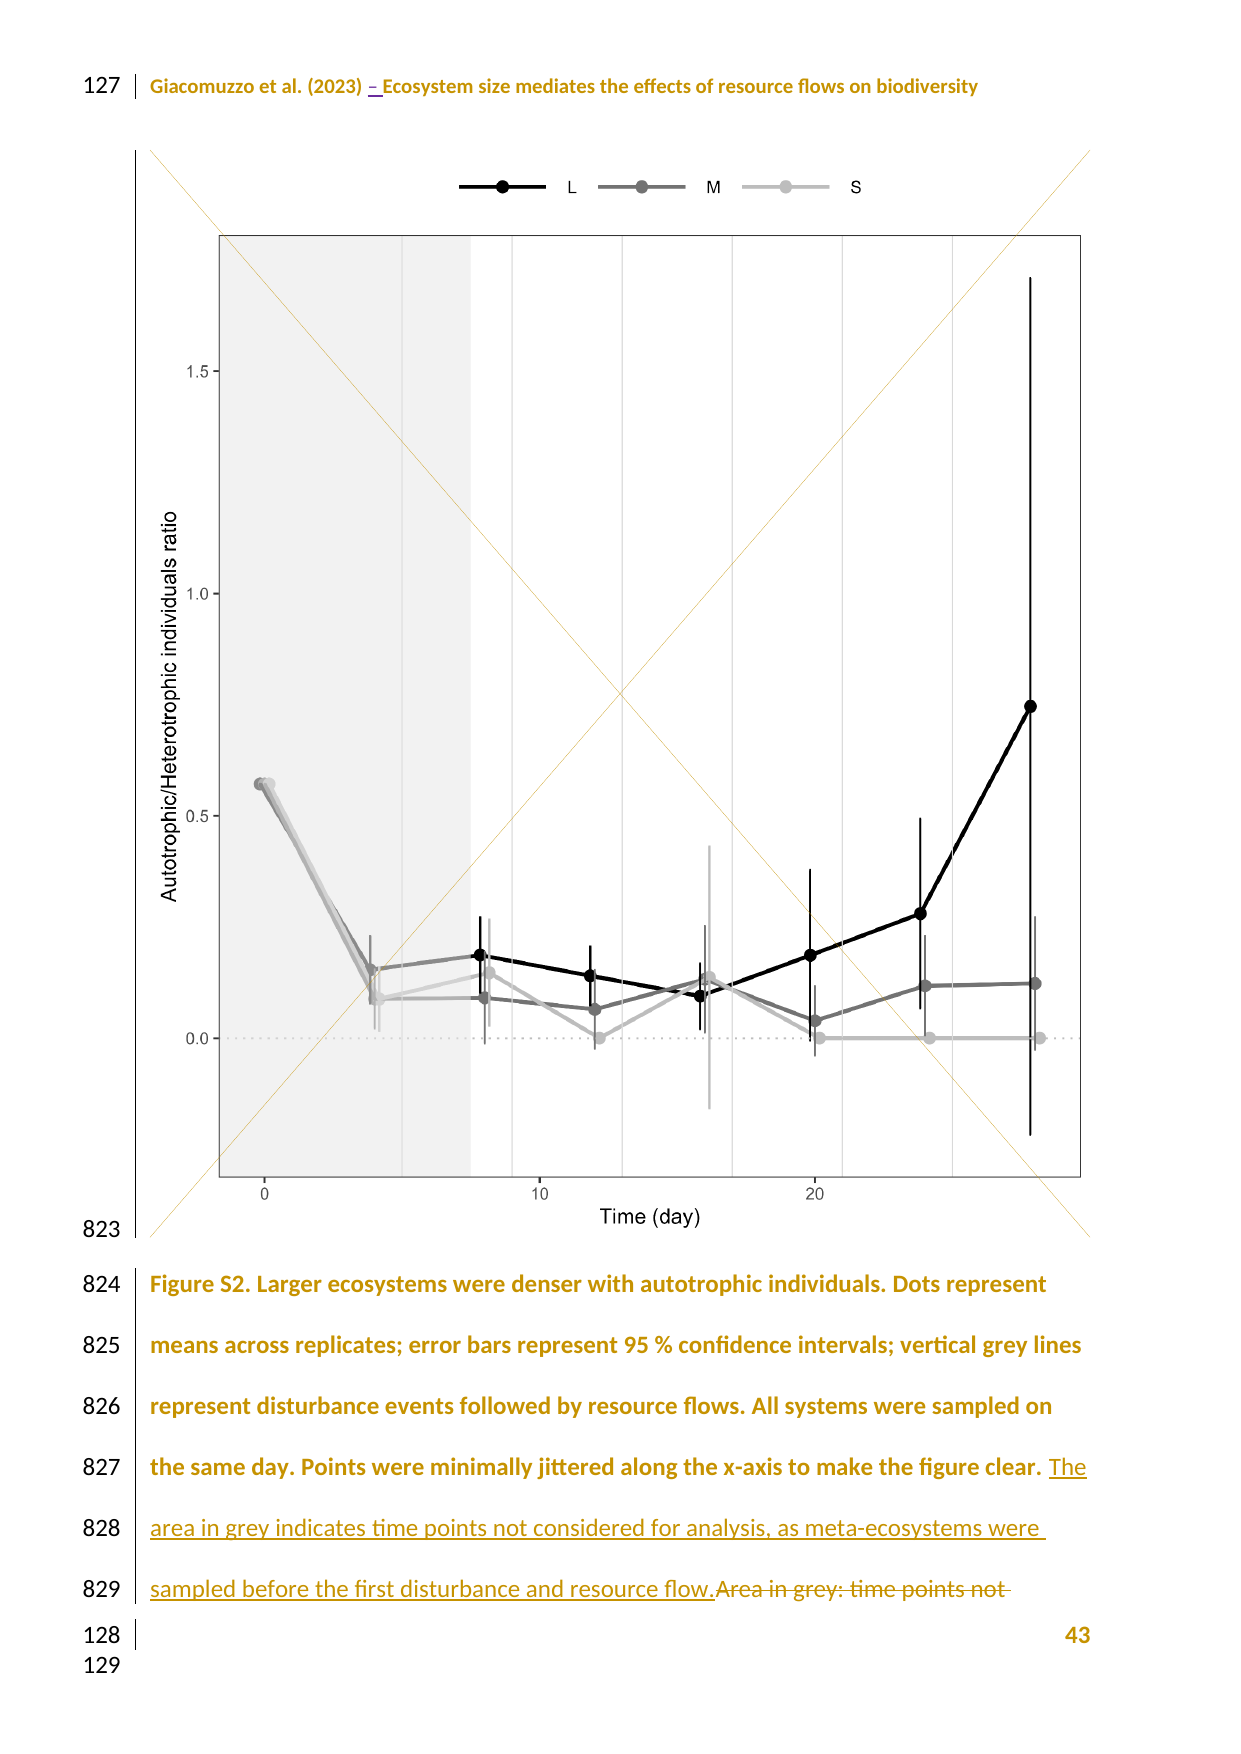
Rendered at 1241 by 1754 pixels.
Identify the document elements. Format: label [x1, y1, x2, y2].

text [150, 1268, 1090, 1604]
picture [151, 695, 1089, 1238]
picture [150, 152, 619, 1236]
picture [621, 151, 1091, 1237]
picture [152, 150, 1089, 692]
